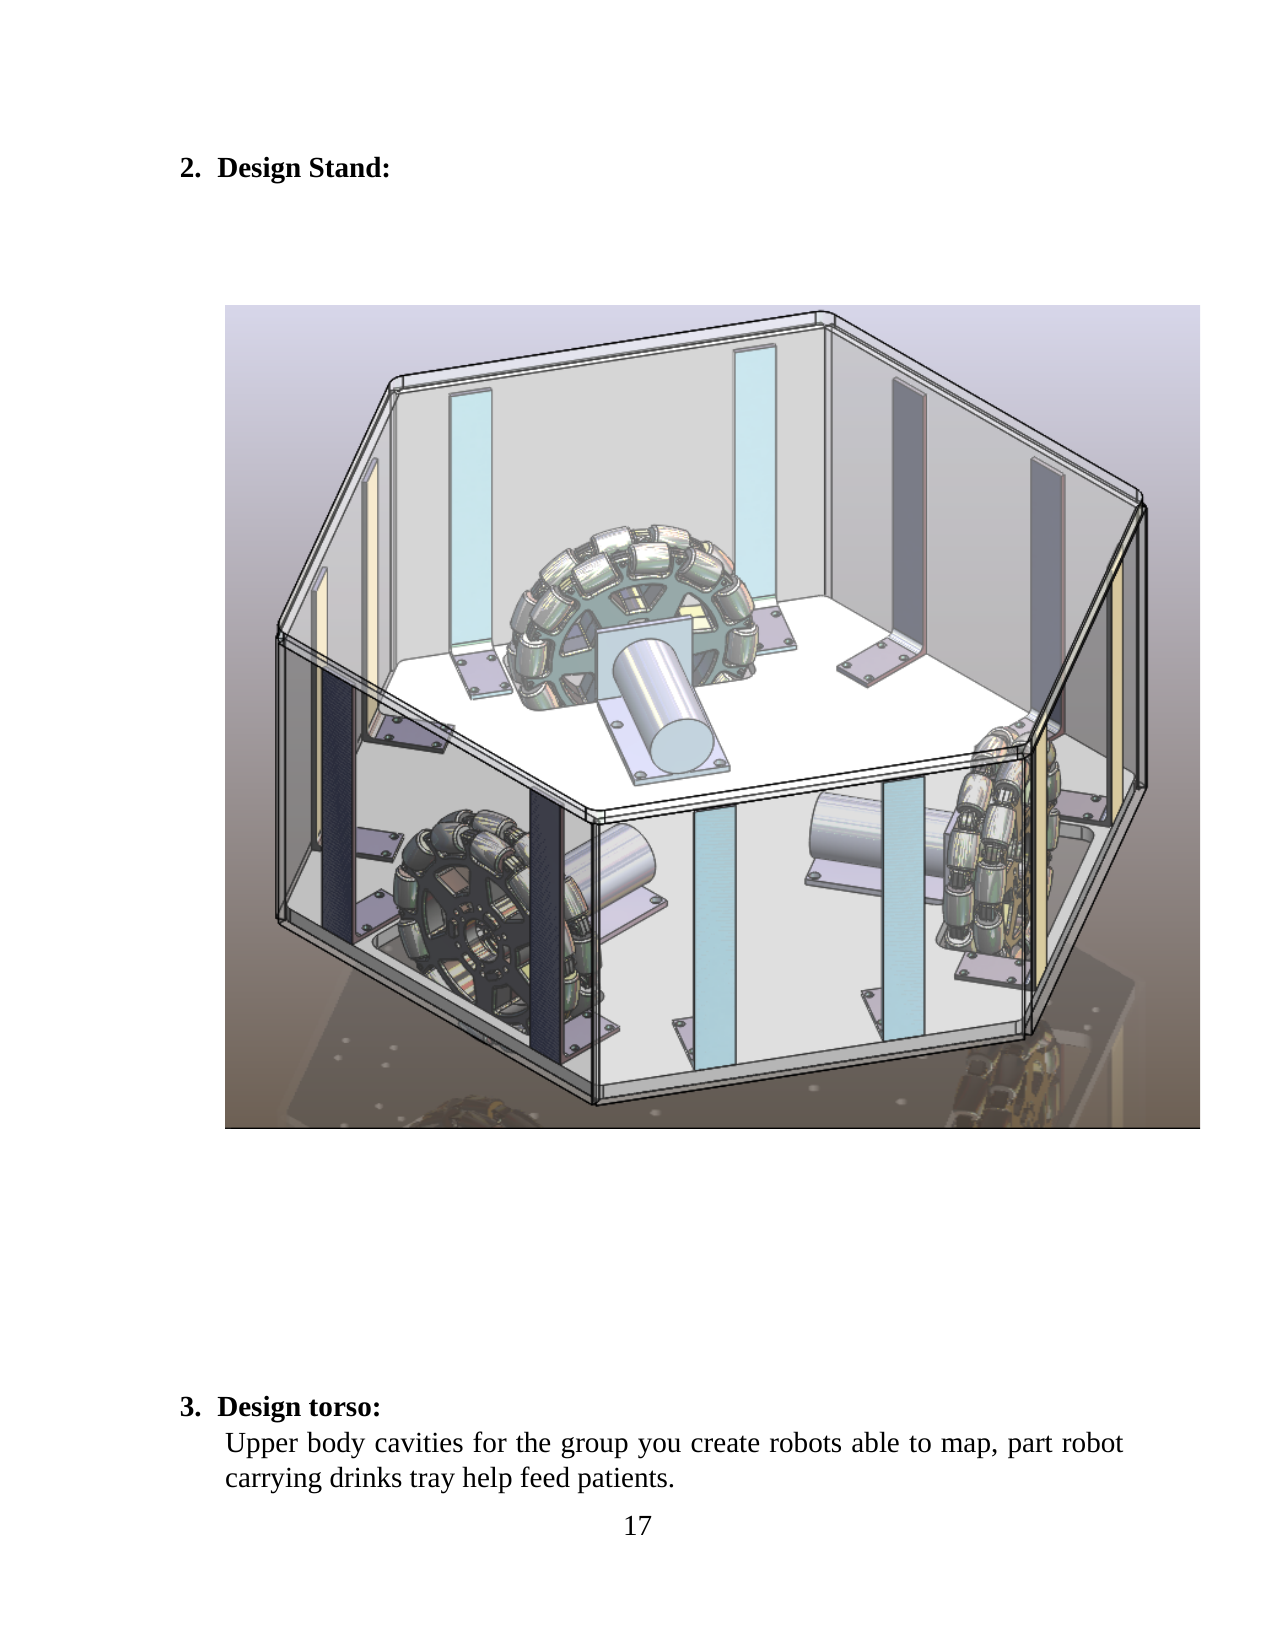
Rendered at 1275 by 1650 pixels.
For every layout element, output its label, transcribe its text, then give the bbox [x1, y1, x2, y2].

list Design torso: [179, 1389, 1125, 1423]
picture [225, 305, 1200, 1129]
list Design Stand: [179, 150, 1125, 183]
list Upper body cavities for the group you create robots able to map, part robot carrying drinks tray help feed patients. [225, 1425, 1125, 1493]
